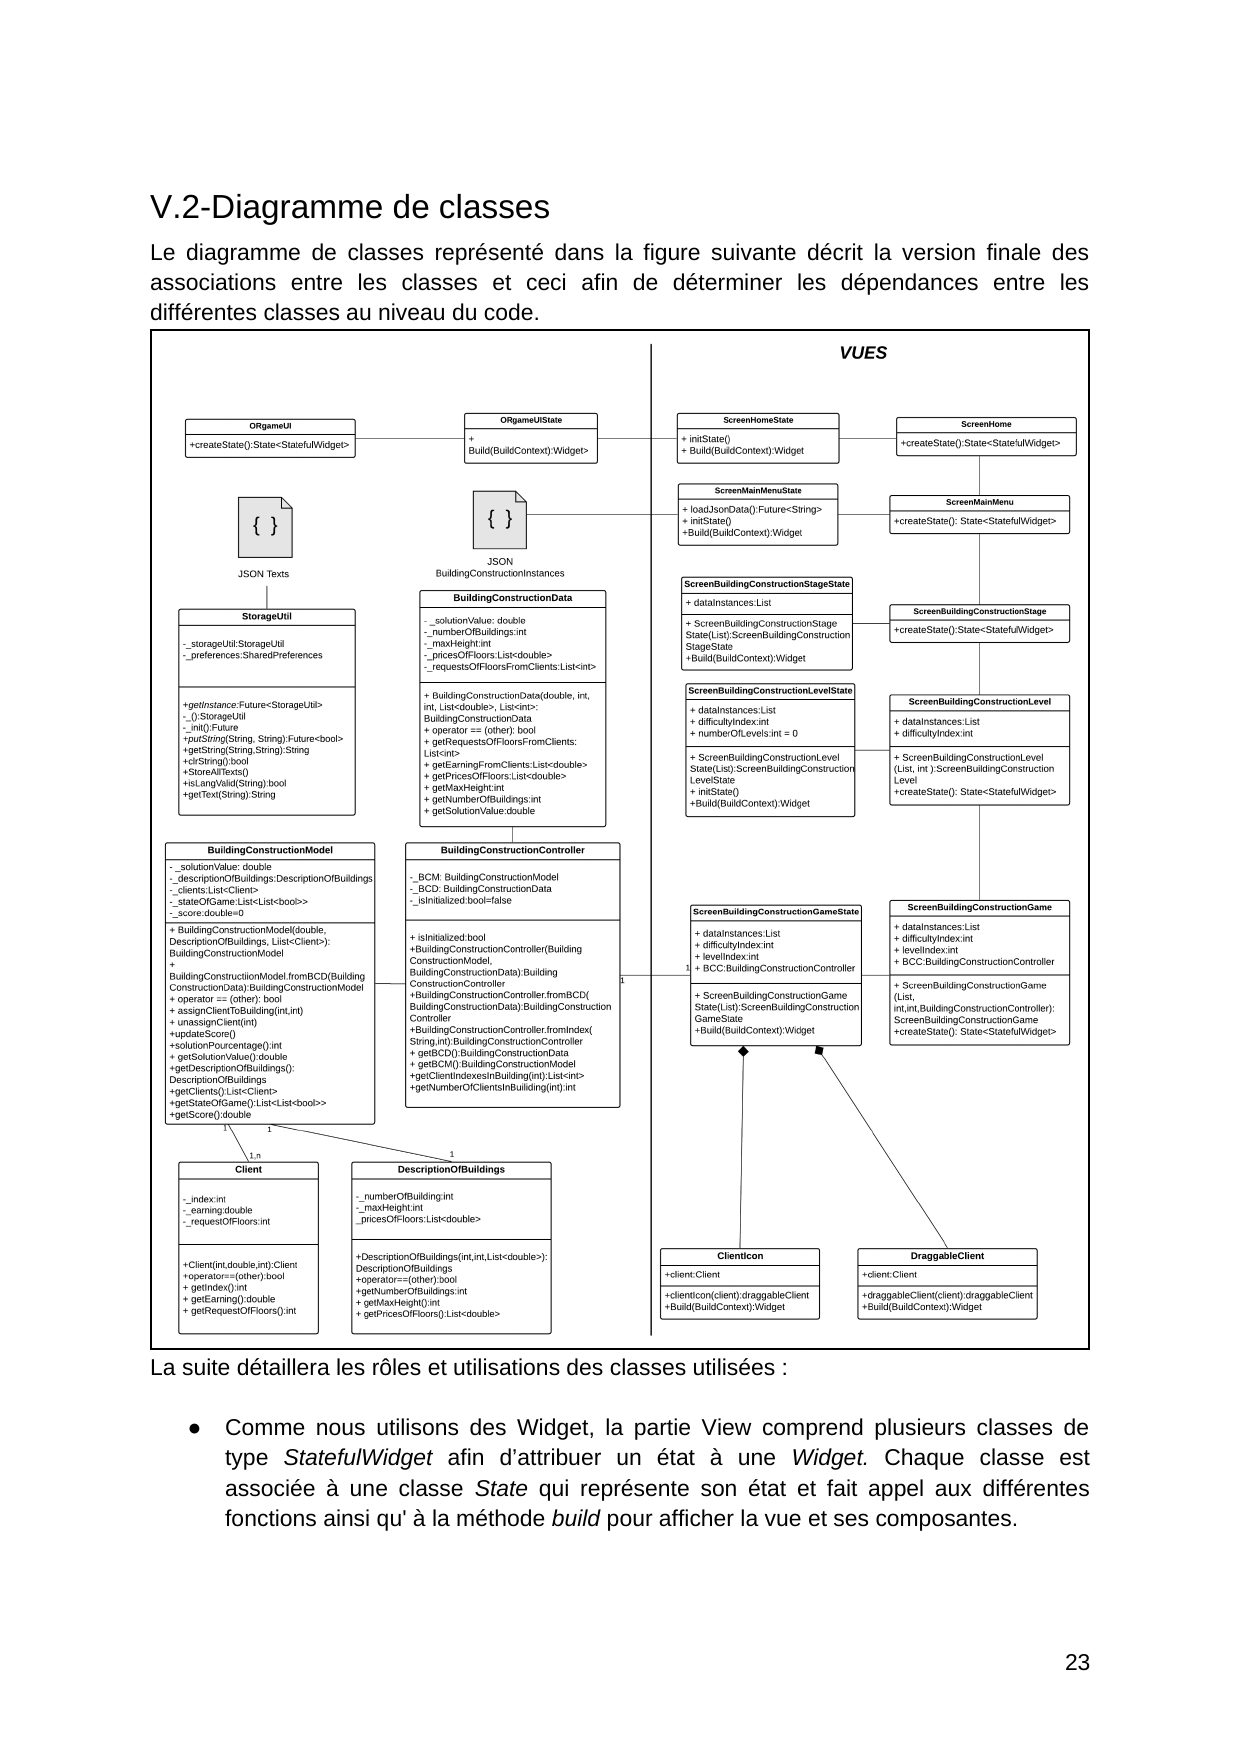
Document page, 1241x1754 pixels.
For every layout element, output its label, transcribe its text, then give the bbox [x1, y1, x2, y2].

list Comme nous utilisons des Widget, la partie View comprend plusieurs classes de type StatefulWidget afin d’attribuer un état à une Widget. Chaque classe est associée à une classe State qui représente son état et fait appel aux différentes fonctions ainsi qu' à la méthode build pour afficher la vue et ses composantes. [187, 1414, 1090, 1531]
subtitle V.2-Diagramme de classes [150, 187, 1090, 226]
text Le diagramme de classes représenté dans la figure suivante décrit la version finale des associations entre les classes et ceci afin de déterminer les dépendances entre les différentes classes au niveau du code. [150, 238, 1090, 325]
picture [152, 331, 1088, 1348]
text La suite détaillera les rôles et utilisations des classes utilisées : [150, 1354, 1090, 1380]
